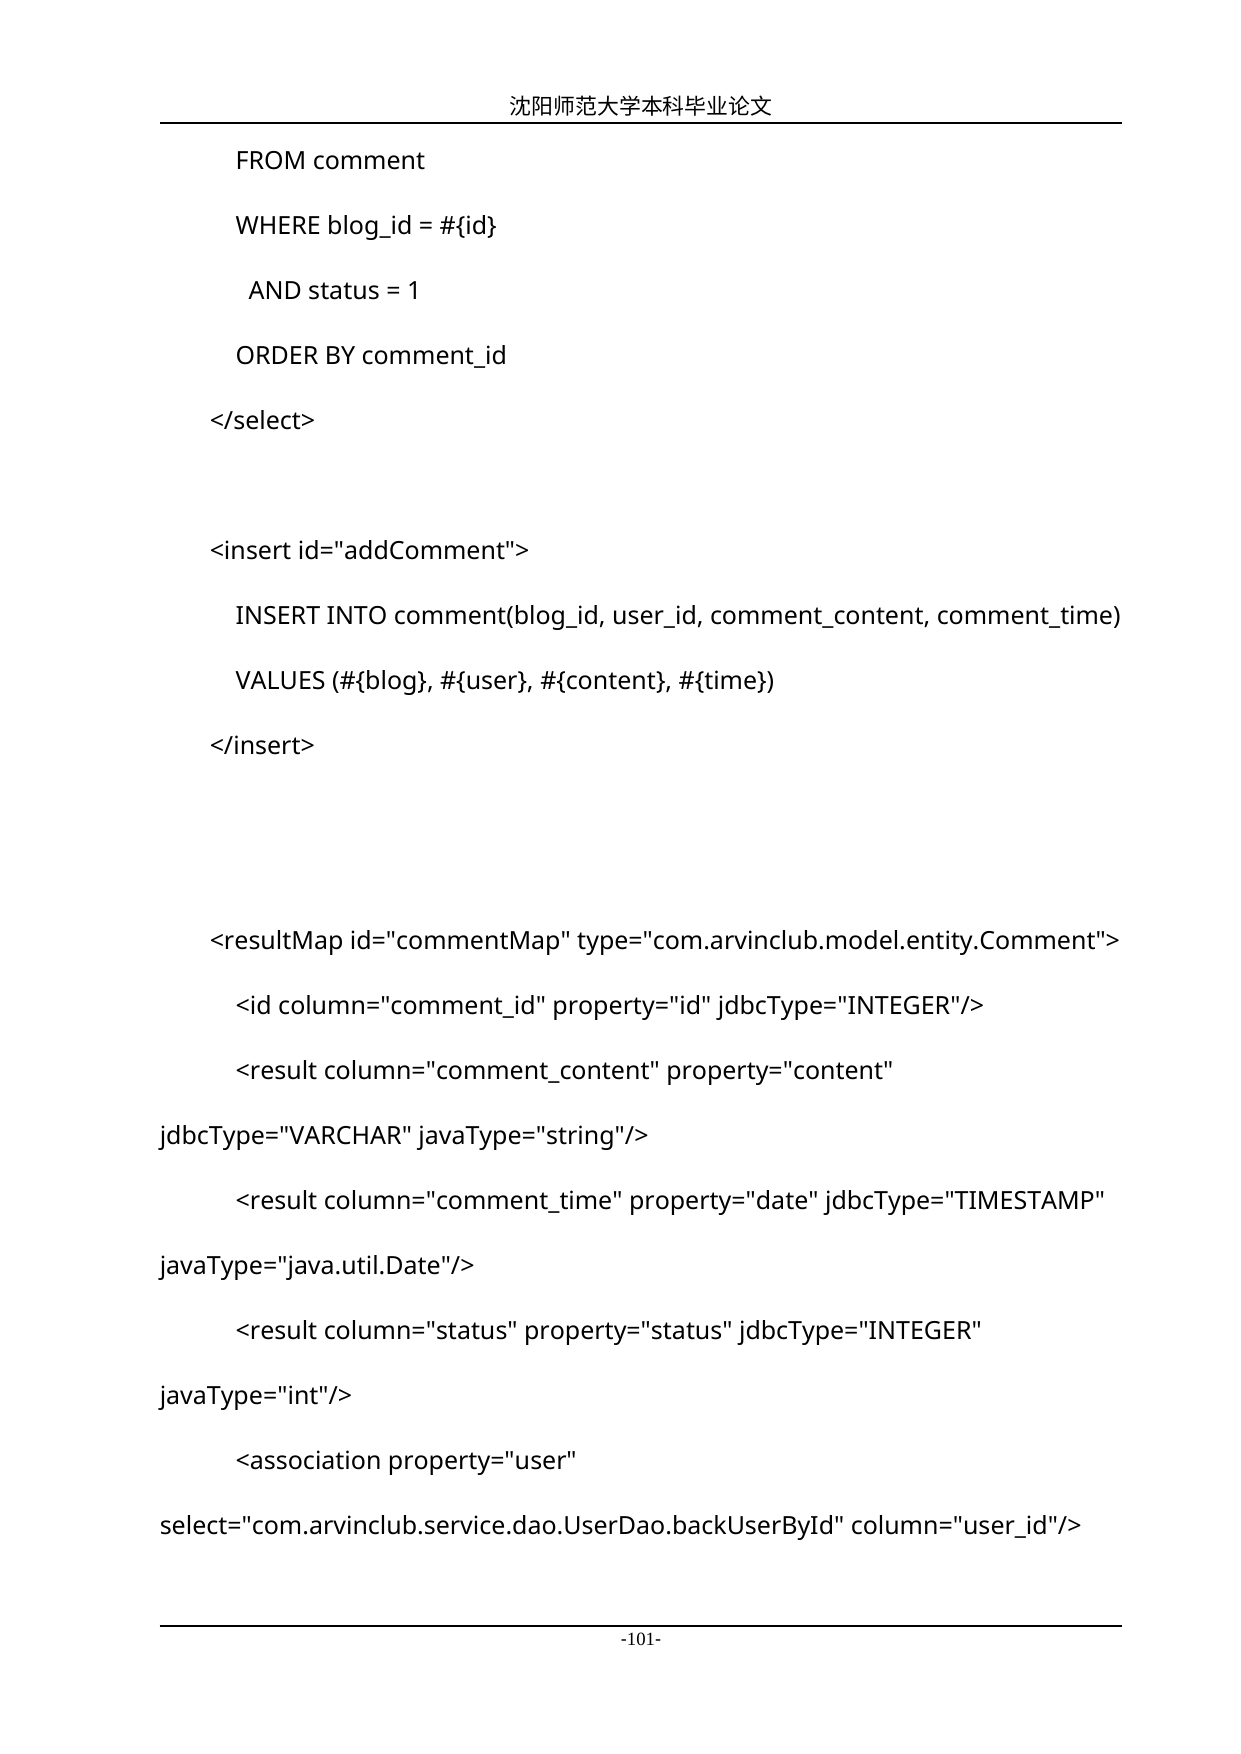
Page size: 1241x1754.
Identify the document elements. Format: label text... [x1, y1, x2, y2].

text <result column="status" property="status" jdbcType="INTEGER" javaType="int"/> [159, 1297, 1122, 1427]
text </select> [159, 387, 1122, 452]
text AND status = 1 [159, 257, 1122, 322]
text FROM comment [159, 127, 1122, 192]
text <id column="comment_id" property="id" jdbcType="INTEGER"/> [159, 972, 1122, 1037]
text </insert> [159, 712, 1122, 777]
text <result column="comment_content" property="content" jdbcType="VARCHAR" javaType="string"/> [159, 1037, 1122, 1167]
text WHERE blog_id = #{id} [159, 192, 1122, 257]
text <insert id="addComment"> [159, 517, 1122, 582]
text ORDER BY comment_id [159, 322, 1122, 387]
text VALUES (#{blog}, #{user}, #{content}, #{time}) [159, 647, 1122, 712]
text <association property="user" select="com.arvinclub.service.dao.UserDao.backUserById" column="user_id"/> [159, 1427, 1122, 1557]
text <result column="comment_time" property="date" jdbcType="TIMESTAMP" javaType="java.util.Date"/> [159, 1167, 1122, 1297]
text <resultMap id="commentMap" type="com.arvinclub.model.entity.Comment"> [159, 907, 1122, 972]
text INSERT INTO comment(blog_id, user_id, comment_content, comment_time) [159, 582, 1122, 647]
